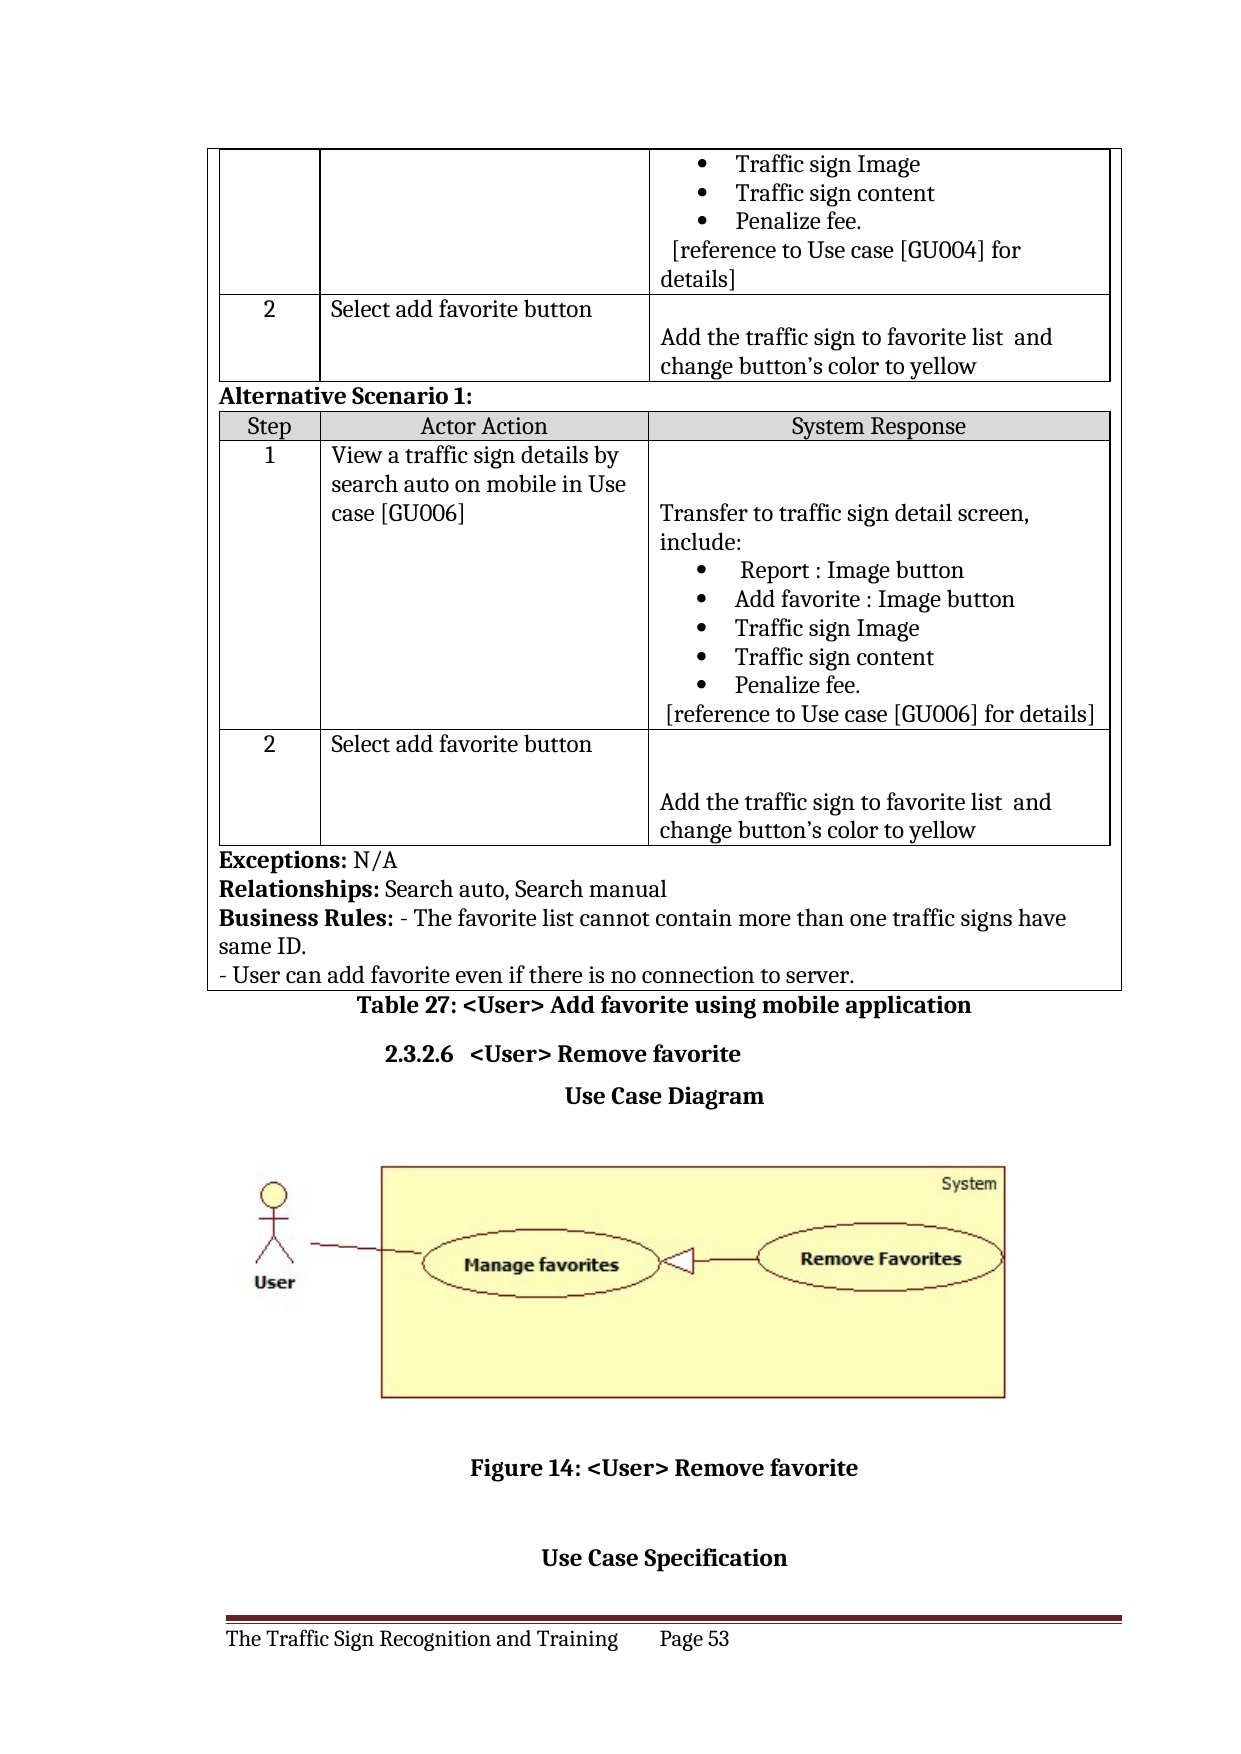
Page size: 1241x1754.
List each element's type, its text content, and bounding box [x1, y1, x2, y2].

subtitle Use Case Specification [207, 1544, 1122, 1573]
text Figure 14: <User> Remove favorite [207, 1454, 1122, 1483]
subtitle <User> Remove favorite [385, 1040, 1122, 1069]
picture [206, 1135, 1037, 1430]
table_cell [208, 149, 1121, 990]
subtitle Use Case Diagram [207, 1082, 1122, 1110]
text Table 27: <User> Add favorite using mobile application [207, 991, 1122, 1019]
